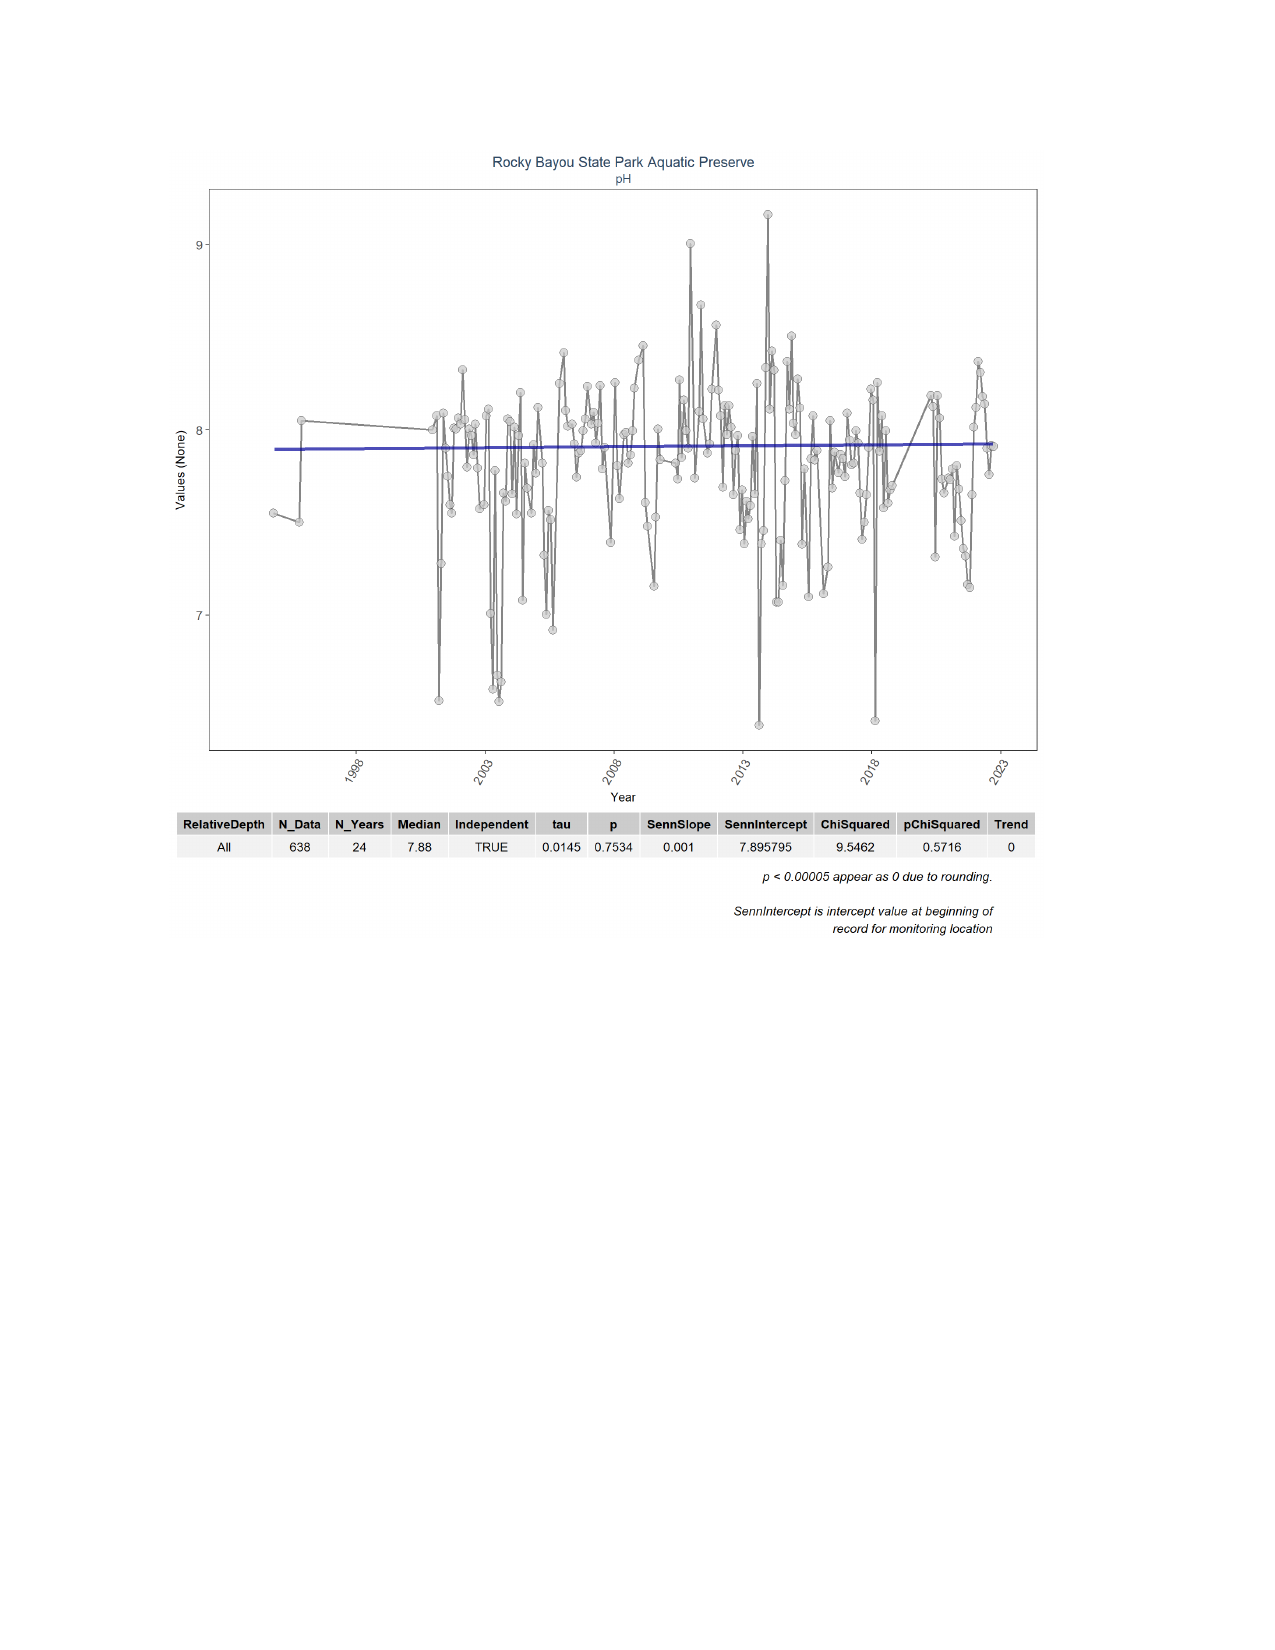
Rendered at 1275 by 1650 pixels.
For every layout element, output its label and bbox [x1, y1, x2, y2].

picture [168, 150, 1044, 938]
